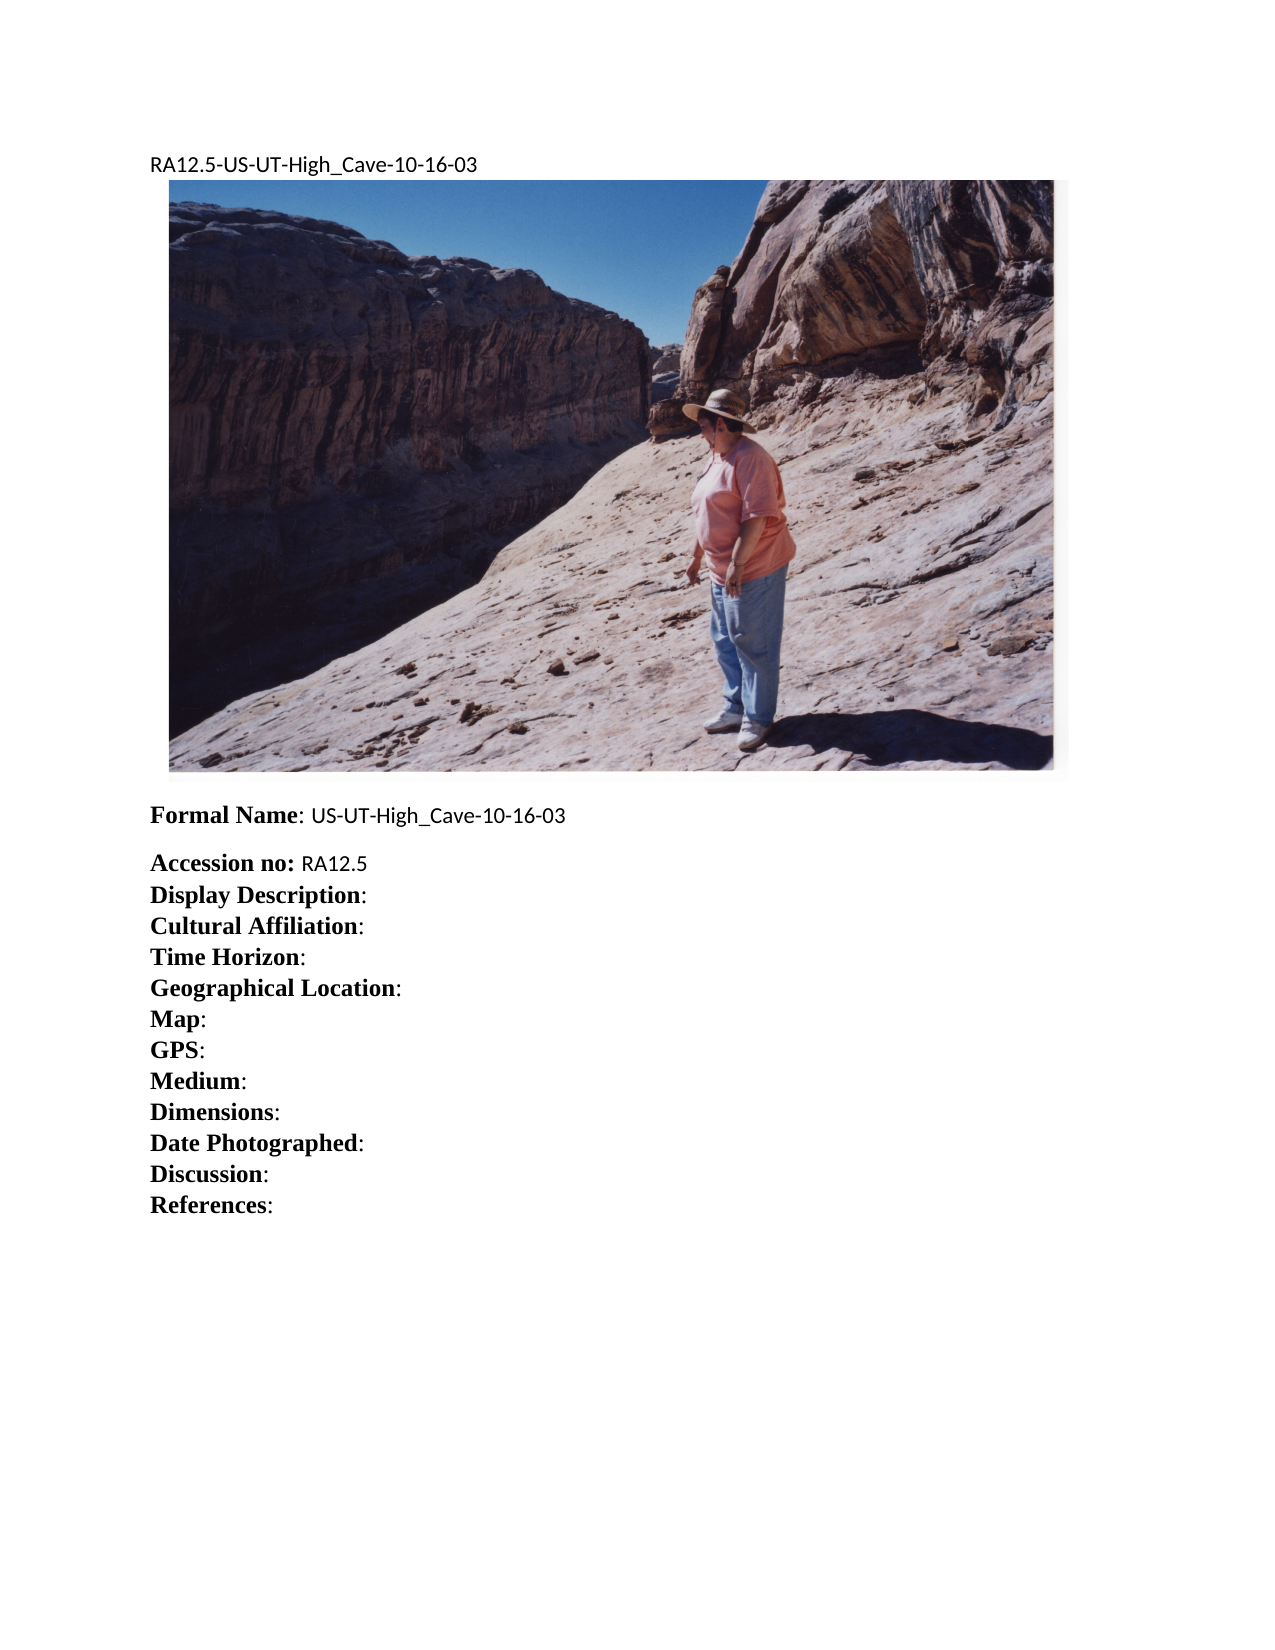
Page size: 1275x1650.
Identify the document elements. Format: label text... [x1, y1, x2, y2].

text References: [150, 1190, 1125, 1219]
text Map: [150, 1004, 1125, 1033]
text Formal Name: US-UT-High_Cave-10-16-03 [150, 800, 1125, 829]
text Medium: [150, 1066, 1125, 1095]
text Dimensions: [150, 1097, 1125, 1126]
text Display Description: [150, 880, 1125, 908]
picture [168, 180, 1069, 782]
text GPS: [150, 1035, 1125, 1064]
text Accession no: RA12.5 [150, 848, 1125, 877]
text Geographical Location: [150, 973, 1125, 1002]
text Cultural Affiliation: [150, 911, 1125, 939]
text Discussion: [150, 1159, 1125, 1188]
text Date Photographed: [150, 1128, 1125, 1157]
text Time Horizon: [150, 942, 1125, 971]
